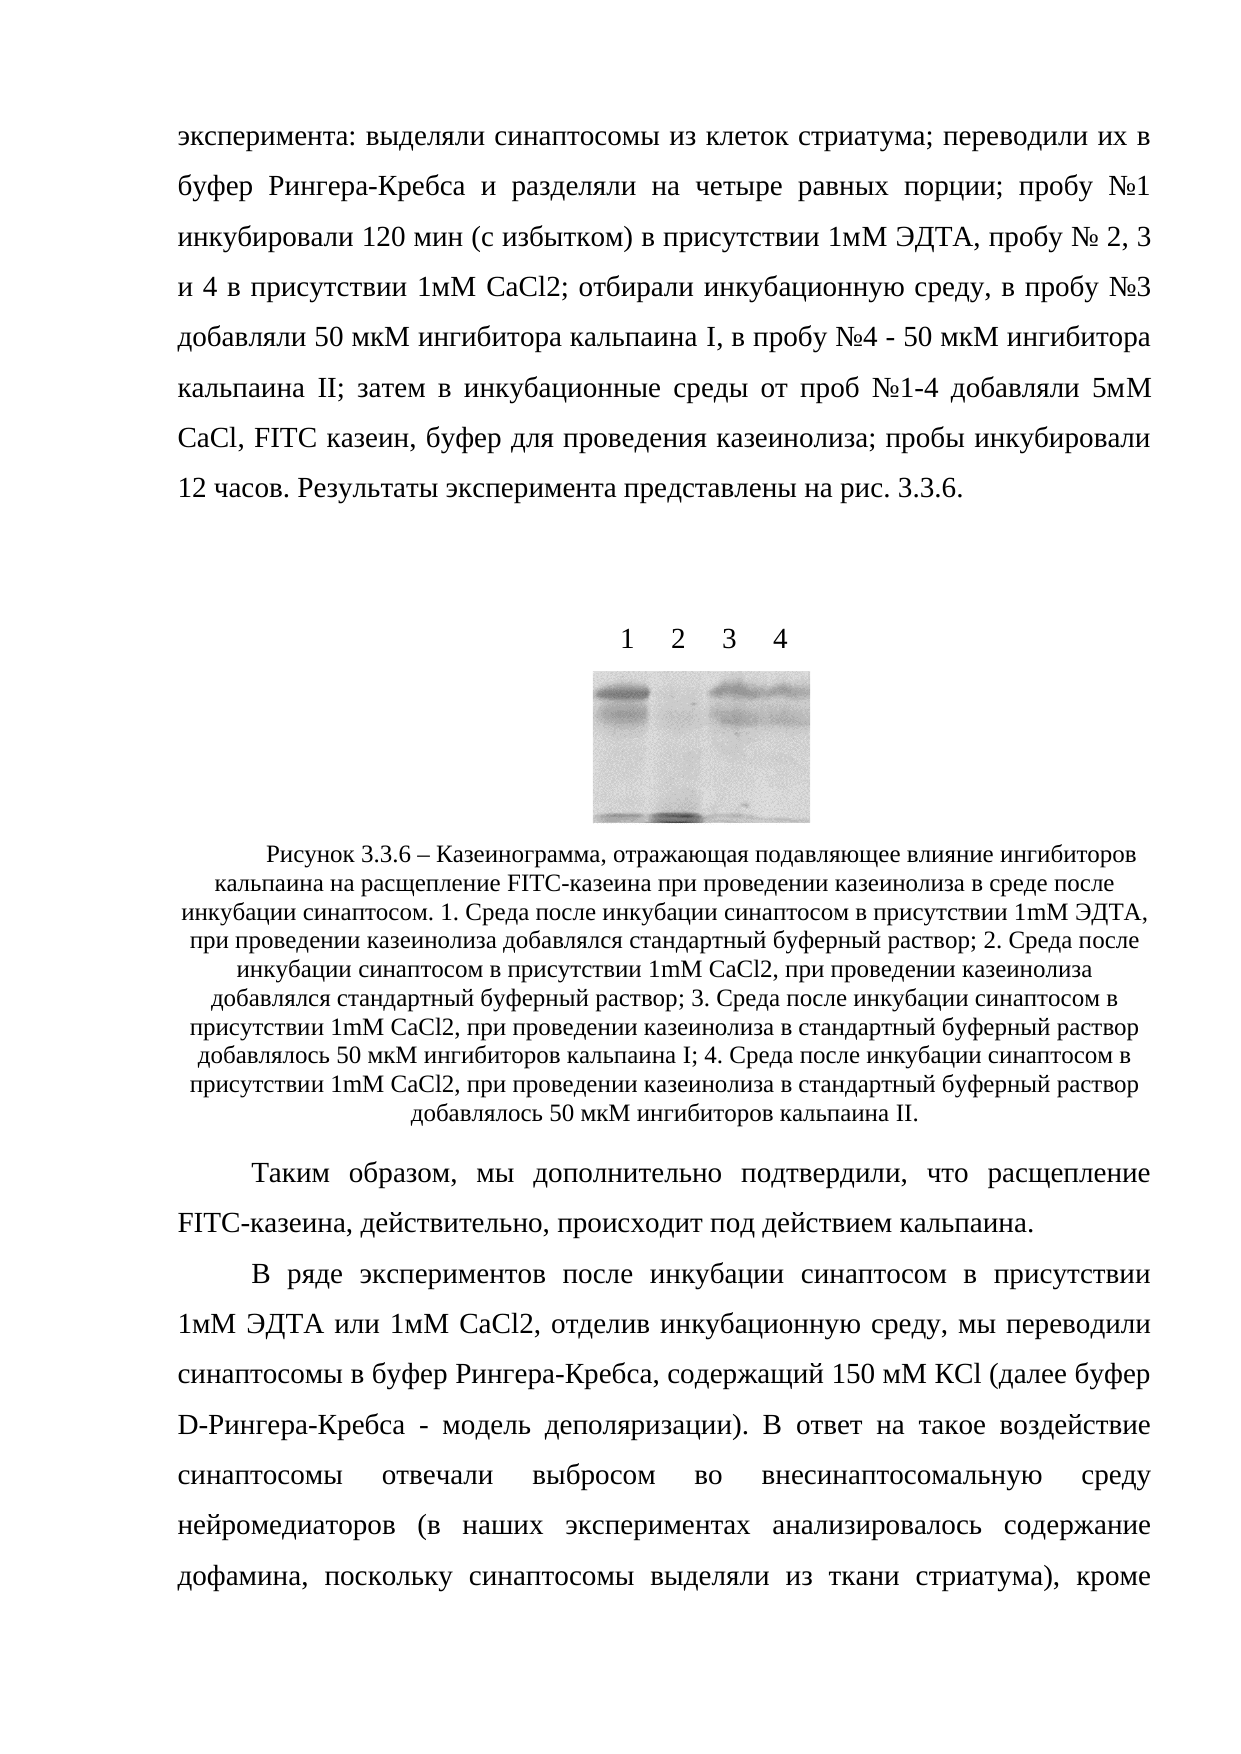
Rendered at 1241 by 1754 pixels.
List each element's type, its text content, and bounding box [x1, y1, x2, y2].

picture [592, 671, 811, 825]
text Таким образом, мы дополнительно подтвердили, что расщепление FITC-казеина, действительно, происходит под действием кальпаина. [177, 1155, 1152, 1239]
text Рисунок 3.3.6 – Казеинограмма, отражающая подавляющее влияние ингибиторов кальпаина на расщепление FITC-казеина при проведении казеинолиза в среде после инкубации синаптосом. 1. Среда после инкубации синаптосом в присутствии 1mM ЭДТА, при проведении казеинолиза добавлялся стандартный буферный раствор; 2. Среда после инкубации синаптосом в присутствии 1mM CaCl2, при проведении казеинолиза добавлялся стандартный буферный раствор; 3. Среда после инкубации синаптосом в присутствии 1mM CaCl2, при проведении казеинолиза в стандартный буферный раствор добавлялось 50 мкМ ингибиторов кальпаина I; 4. Среда после инкубации синаптосом в присутствии 1mM CaCl2, при проведении казеинолиза в стандартный буферный раствор добавлялось 50 мкМ ингибиторов кальпаина II. [177, 839, 1152, 1127]
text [177, 1256, 1152, 1591]
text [177, 118, 1152, 504]
text 1 2 3 4 [546, 621, 1152, 655]
